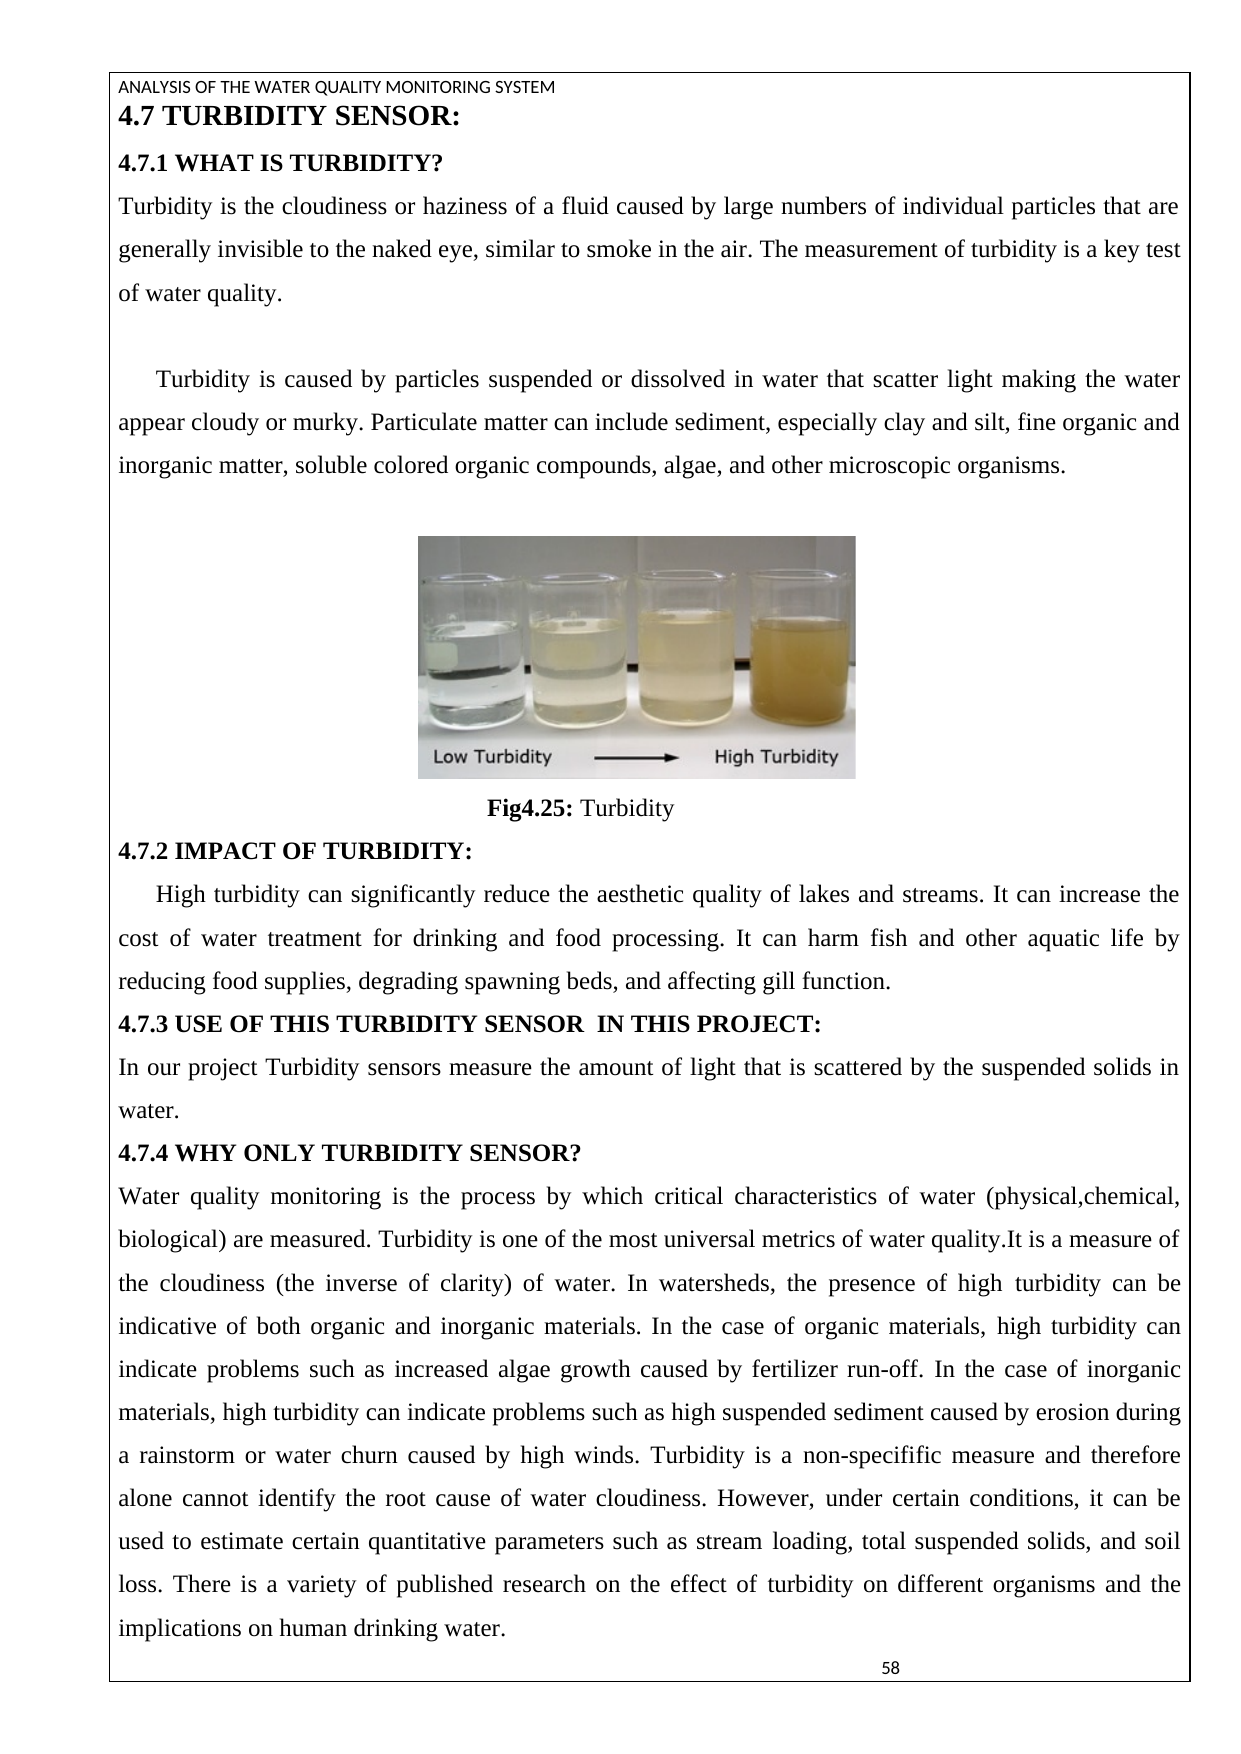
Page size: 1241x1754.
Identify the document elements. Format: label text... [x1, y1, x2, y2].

text Water quality monitoring is the process by which critical characteristics of water (physical,chemical, biological) are measured. Turbidity is one of the most universal metrics of water quality.It is a measure of the cloudiness (the inverse of clarity) of water. In watersheds, the presence of high turbidity can be indicative of both organic and inorganic materials. In the case of organic materials, high turbidity can indicate problems such as increased algae growth caused by fertilizer run-off. In the case of inorganic materials, high turbidity can indicate problems such as high suspended sediment caused by erosion during a rainstorm or water churn caused by high winds. Turbidity is a non-specifific measure and therefore alone cannot identify the root cause of water cloudiness. However, under certain conditions, it can be used to estimate certain quantitative parameters such as stream loading, total suspended solids, and soil loss. There is a variety of published research on the effect of turbidity on different organisms and the implications on human drinking water. [118, 1181, 1181, 1641]
text In our project Turbidity sensors measure the amount of light that is scattered by the suspended solids in water. [118, 1052, 1181, 1124]
text 4.7 TURBIDITY SENSOR: [118, 98, 1181, 131]
text 4.7.4 WHY ONLY TURBIDITY SENSOR? [118, 1138, 1181, 1167]
text 4.7.1 WHAT IS TURBIDITY? [118, 148, 1181, 177]
text Turbidity is the cloudiness or haziness of a fluid caused by large numbers of individual particles that are generally invisible to the naked eye, similar to smoke in the air. The measurement of turbidity is a key test of water quality. [118, 191, 1181, 306]
text Turbidity is caused by particles suspended or dissolved in water that scatter light making the water appear cloudy or murky. Particulate matter can include sediment, especially clay and silt, fine organic and inorganic matter, soluble colored organic compounds, algae, and other microscopic organisms. [118, 364, 1181, 479]
text Fig4.25: Turbidity [118, 793, 1181, 822]
text 4.7.2 IMPACT OF TURBIDITY: [118, 836, 1181, 865]
picture [418, 536, 856, 779]
text High turbidity can significantly reduce the aesthetic quality of lakes and streams. It can increase the cost of water treatment for drinking and food processing. It can harm fish and other aquatic life by reducing food supplies, degrading spawning beds, and affecting gill function. [118, 879, 1181, 994]
text 4.7.3 USE OF THIS TURBIDITY SENSOR IN THIS PROJECT: [118, 1009, 1181, 1038]
